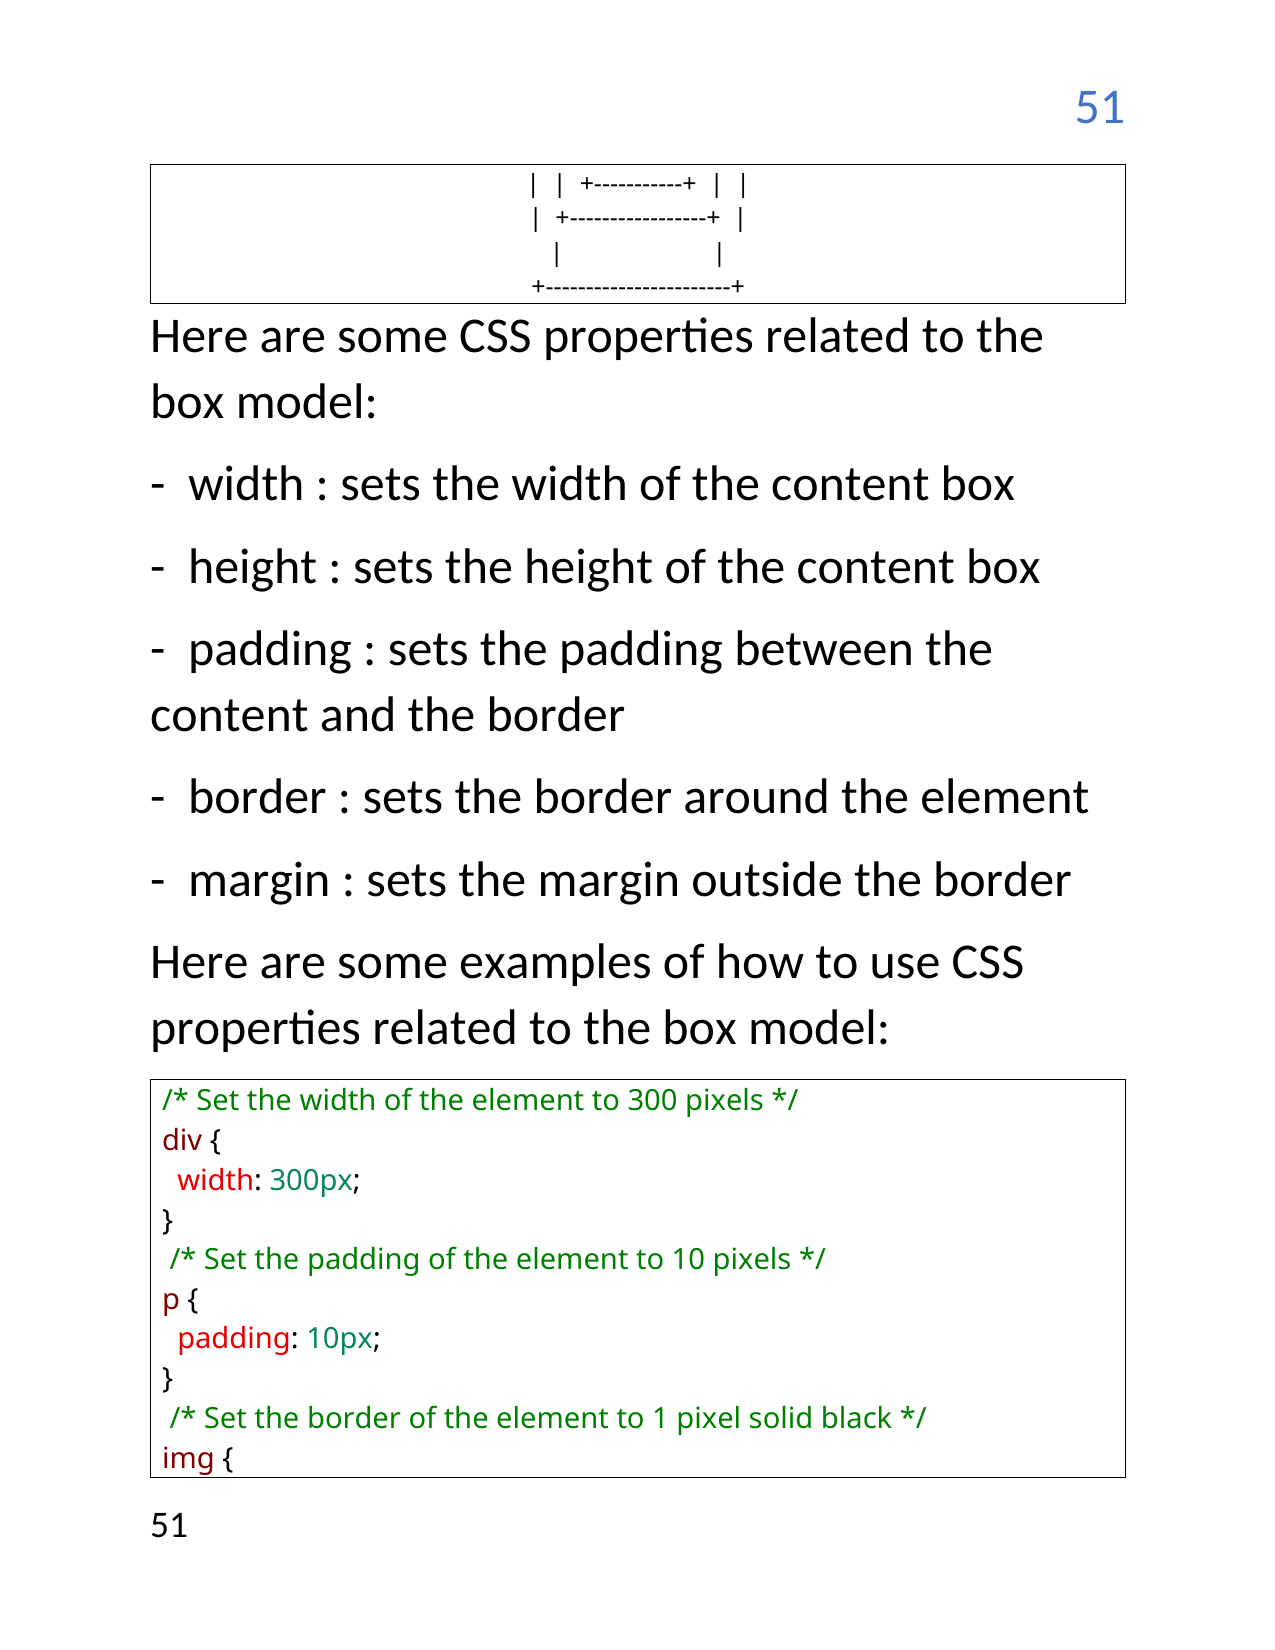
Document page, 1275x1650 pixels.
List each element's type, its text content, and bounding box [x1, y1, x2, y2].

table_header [151, 165, 1125, 303]
text - padding : sets the padding between the content and the border [150, 617, 1125, 744]
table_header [151, 1080, 1125, 1477]
text - width : sets the width of the content box [150, 452, 1125, 513]
text - margin : sets the margin outside the border [150, 848, 1125, 909]
text - height : sets the height of the content box [150, 534, 1125, 596]
text - border : sets the border around the element [150, 765, 1125, 826]
text Here are some CSS properties related to the box model: [150, 304, 1125, 431]
text Here are some examples of how to use CSS properties related to the box model: [150, 930, 1125, 1057]
